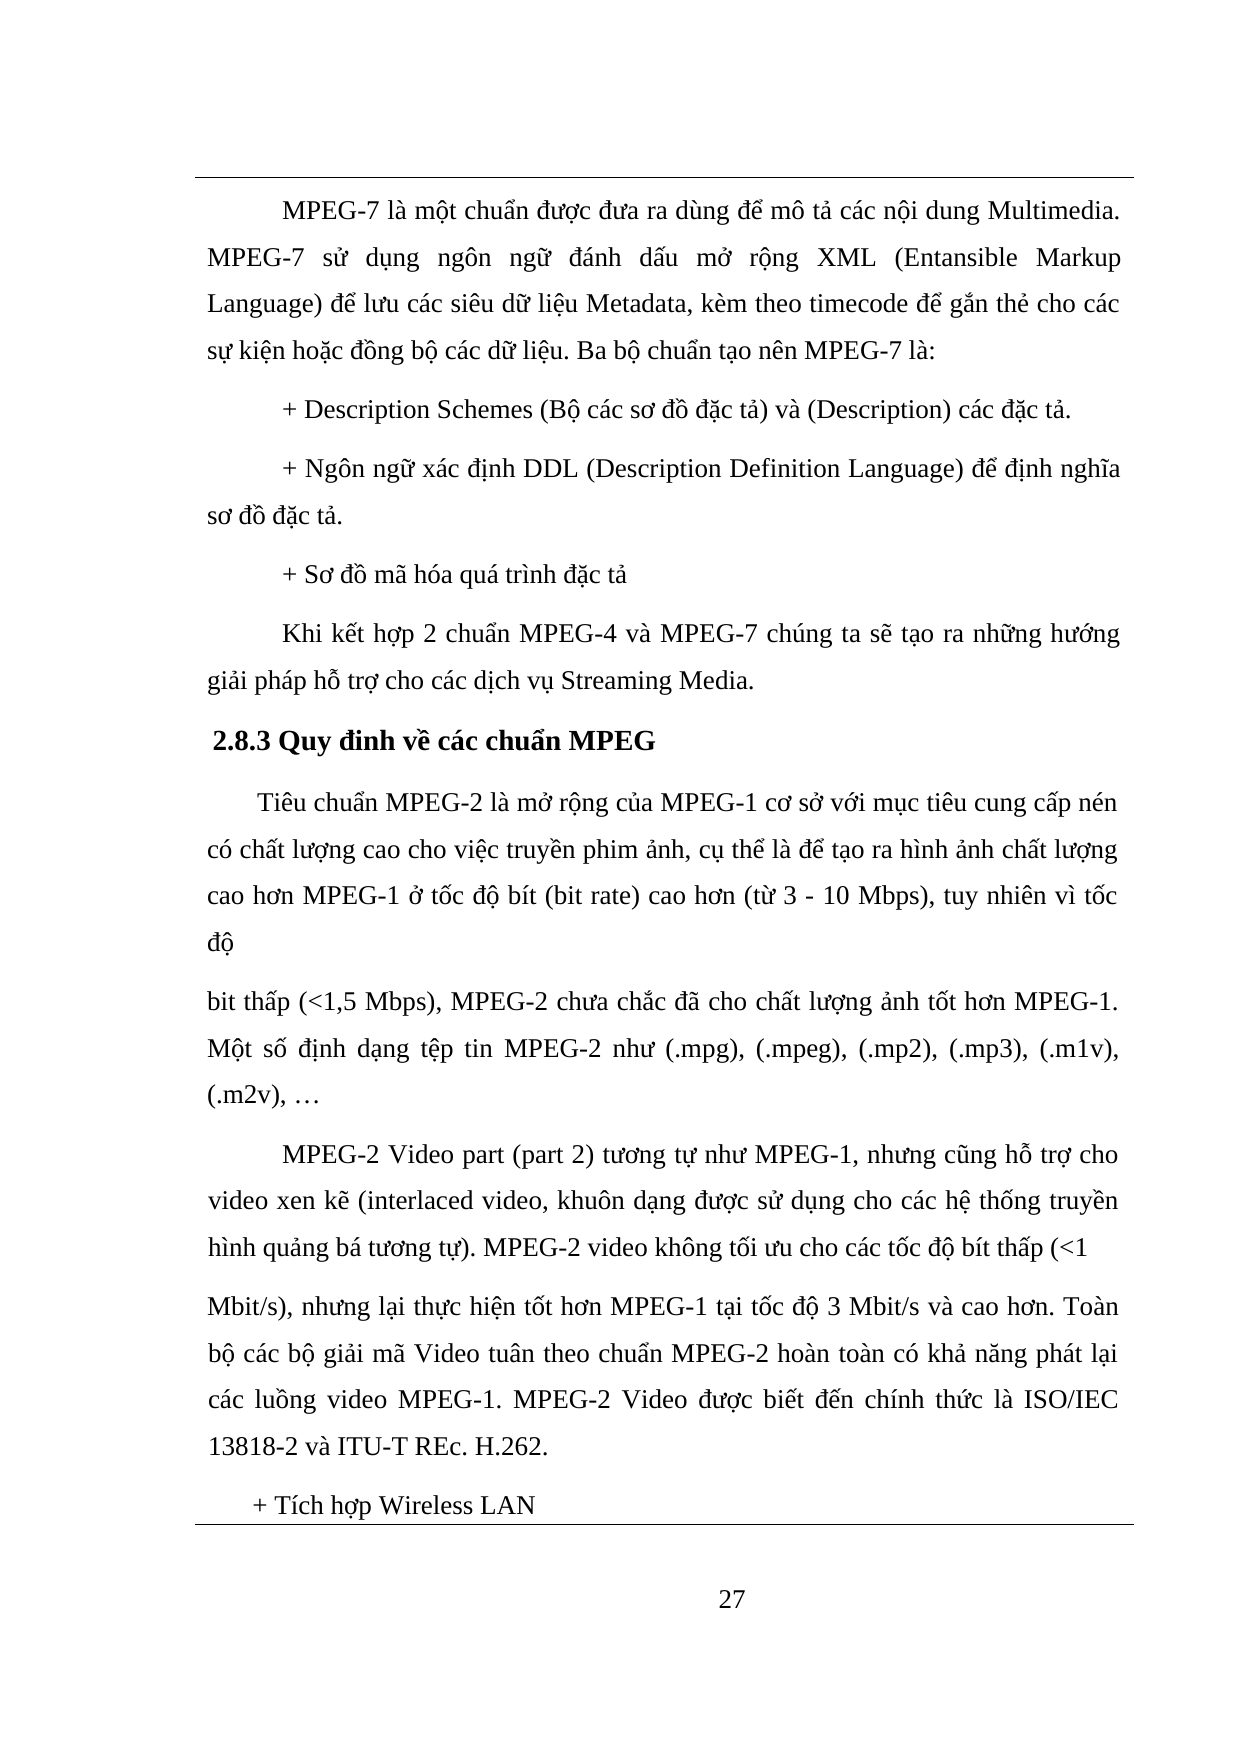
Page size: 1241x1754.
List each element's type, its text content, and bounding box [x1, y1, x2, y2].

text Mbit/s), nhưng lại thực hiện tốt hơn MPEG-1 tại tốc độ 3 Mbit/s và cao hơn. Toàn bộ các bộ giải mã Video tuân theo chuẩn MPEG-2 hoàn toàn có khả năng phát lại các luồng video MPEG-1. MPEG-2 Video được biết đến chính thức là ISO/IEC 13818-2 và ITU-T REc. H.262. [207, 1290, 1120, 1461]
text + Sơ đồ mã hóa quá trình đặc tả [207, 558, 1122, 589]
text + Ngôn ngữ xác định DDL (Description Definition Language) để định nghĩa sơ đồ đặc tả. [207, 452, 1122, 530]
text MPEG-7 là một chuẩn được đưa ra dùng để mô tả các nội dung Multimedia. MPEG-7 sử dụng ngôn ngữ đánh dấu mở rộng XML (Entansible Markup Language) để lưu các siêu dữ liệu Metadata, kèm theo timecode để gắn thẻ cho các sự kiện hoặc đồng bộ các dữ liệu. Ba bộ chuẩn tạo nên MPEG-7 là: [207, 177, 1122, 365]
text Khi kết hợp 2 chuẩn MPEG-4 và MPEG-7 chúng ta sẽ tạo ra những hướng giải pháp hỗ trợ cho các dịch vụ Streaming Media. [207, 617, 1122, 695]
subtitle 2.8.3 Quy đinh về các chuẩn MPEG [212, 723, 1122, 757]
text MPEG-2 Video part (part 2) tương tự như MPEG-1, nhưng cũng hỗ trợ cho video xen kẽ (interlaced video, khuôn dạng được sử dụng cho các hệ thống truyền hình quảng bá tương tự). MPEG-2 video không tối ưu cho các tốc độ bít thấp (<1 [207, 1138, 1120, 1262]
text Tiêu chuẩn MPEG-2 là mở rộng của MPEG-1 cơ sở với mục tiêu cung cấp nén có chất lượng cao cho việc truyền phim ảnh, cụ thể là để tạo ra hình ảnh chất lượng cao hơn MPEG-1 ở tốc độ bít (bit rate) cao hơn (từ 3 - 10 Mbps), tuy nhiên vì tốc độ [207, 786, 1120, 957]
text + Description Schemes (Bộ các sơ đồ đặc tả) và (Description) các đặc tả. [207, 393, 1122, 424]
text + Tích hợp Wireless LAN [252, 1489, 1120, 1521]
text bit thấp (<1,5 Mbps), MPEG-2 chưa chắc đã cho chất lượng ảnh tốt hơn MPEG-1. Một số định dạng tệp tin MPEG-2 như (.mpg), (.mpeg), (.mp2), (.mp3), (.m1v), (.m2v), … [207, 985, 1120, 1110]
